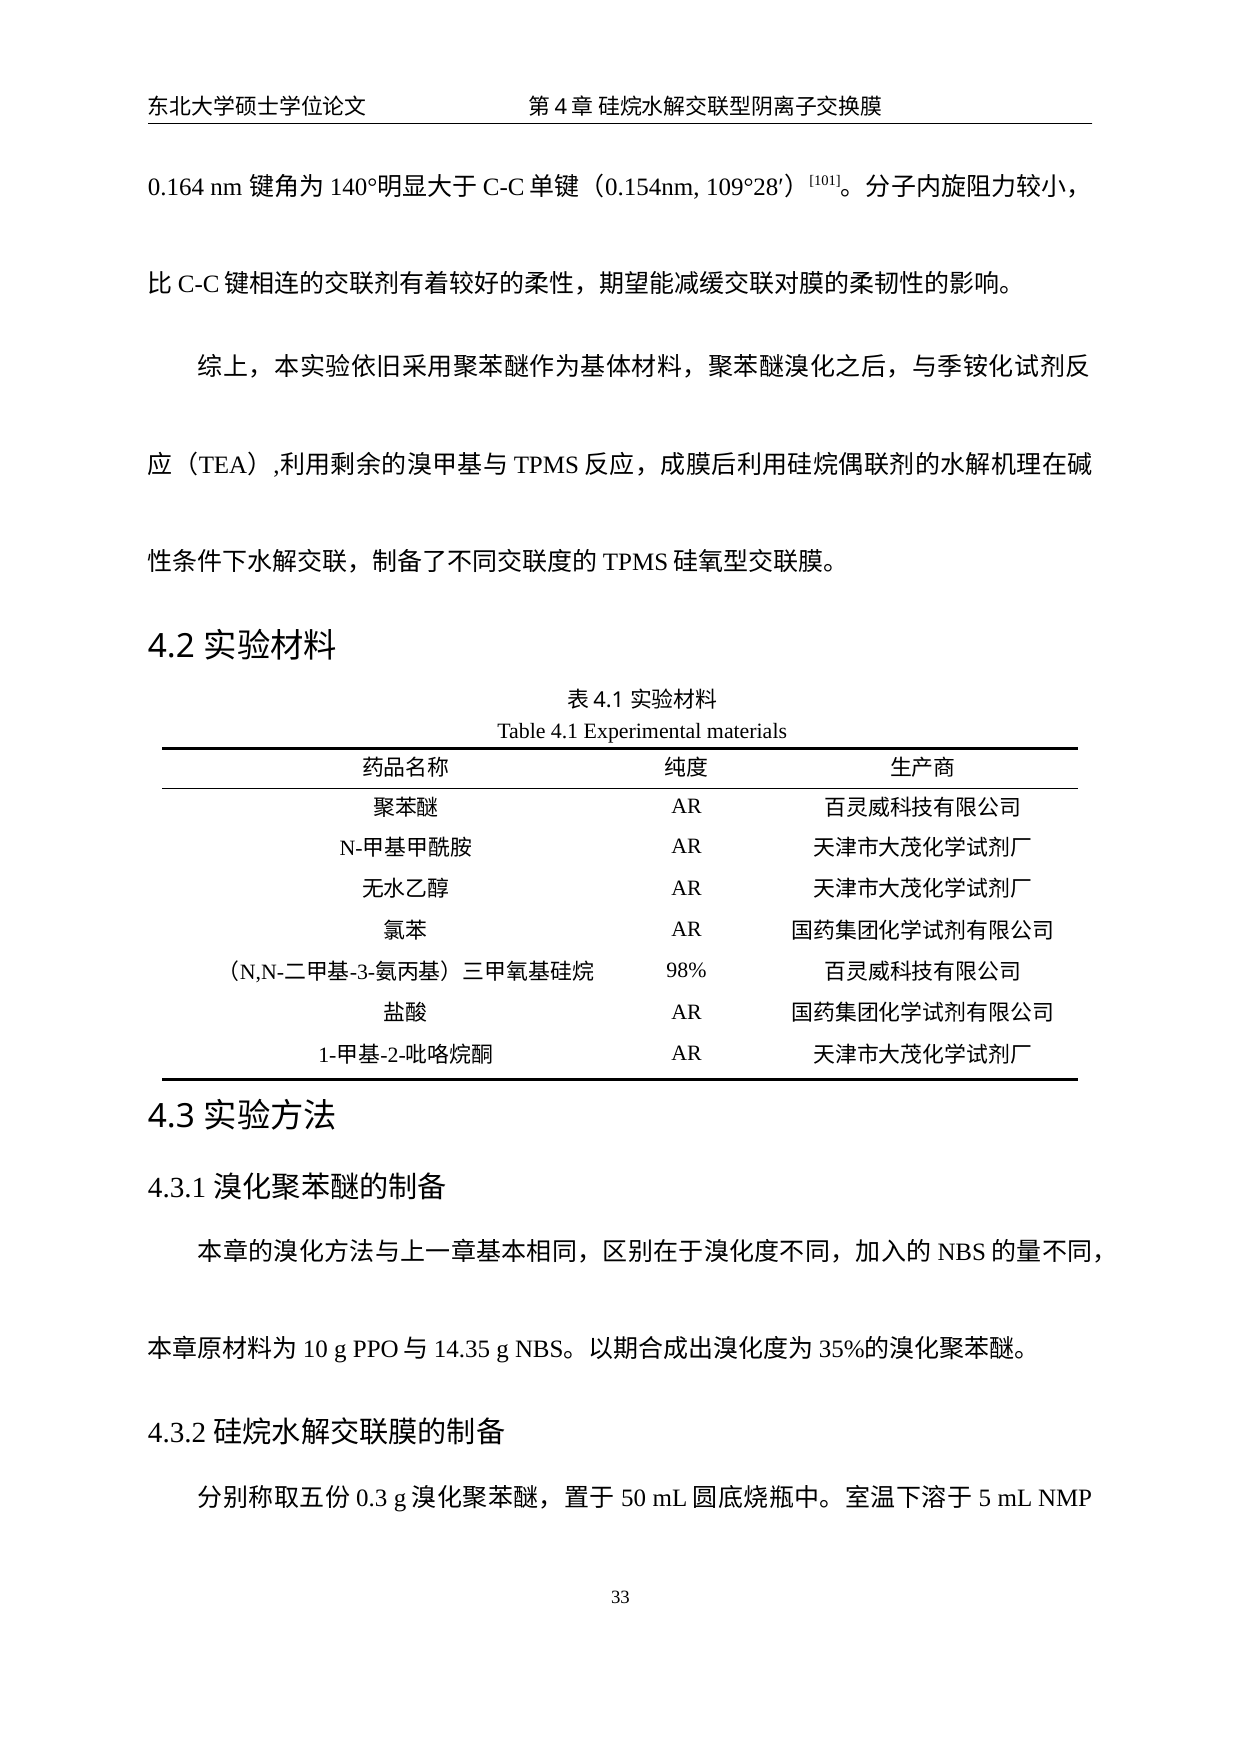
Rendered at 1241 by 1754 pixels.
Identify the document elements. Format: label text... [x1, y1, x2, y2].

table_cell 聚苯醚 [162, 789, 605, 829]
text 表4.1 实验材料 [148, 682, 1092, 714]
table_cell 98% [605, 954, 723, 995]
table_cell 天津市大茂化学试剂厂 [723, 1036, 1078, 1078]
subtitle 4.2 实验材料 [148, 611, 1092, 676]
table_header 生产商 [723, 750, 1078, 788]
table_cell 国药集团化学试剂有限公司 [723, 912, 1078, 954]
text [148, 152, 1092, 314]
table_cell 盐酸 [162, 995, 605, 1036]
table_cell 无水乙醇 [162, 871, 605, 912]
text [148, 1463, 1092, 1528]
table_cell AR [605, 912, 723, 954]
table_header 纯度 [605, 750, 723, 788]
text 本章的溴化方法与上一章基本相同，区别在于溴化度不同，加入的NBS的量不同，本章原材料为10 g PPO与14.35 g NBS。以期合成出溴化度为35%的溴化聚苯醚。 [148, 1217, 1092, 1379]
subtitle 4.3.2 硅烷水解交联膜的制备 [148, 1398, 1092, 1463]
table_cell 1-甲基-2-吡咯烷酮 [162, 1036, 605, 1078]
subtitle 4.3.1 溴化聚苯醚的制备 [148, 1152, 1092, 1217]
table_cell AR [605, 871, 723, 912]
text Table 4.1 Experimental materials [148, 714, 1092, 747]
table_cell 国药集团化学试剂有限公司 [723, 995, 1078, 1036]
table_cell AR [605, 830, 723, 871]
table_cell AR [605, 789, 723, 829]
table_cell 百灵威科技有限公司 [723, 789, 1078, 829]
table_cell N-甲基甲酰胺 [162, 830, 605, 871]
text 综上，本实验依旧采用聚苯醚作为基体材料，聚苯醚溴化之后，与季铵化试剂反应（TEA）,利用剩余的溴甲基与TPMS反应，成膜后利用硅烷偶联剂的水解机理在碱性条件下水解交联，制备了不同交联度的TPMS硅氧型交联膜。 [148, 332, 1092, 592]
table_cell （N,N-二甲基-3-氨丙基）三甲氧基硅烷 [162, 954, 605, 995]
table_cell 百灵威科技有限公司 [723, 954, 1078, 995]
table_cell AR [605, 1036, 723, 1078]
table_cell AR [605, 995, 723, 1036]
table_cell 天津市大茂化学试剂厂 [723, 830, 1078, 871]
table_cell 天津市大茂化学试剂厂 [723, 871, 1078, 912]
subtitle 4.3 实验方法 [148, 1081, 1092, 1146]
table_cell 氯苯 [162, 912, 605, 954]
table_header 药品名称 [162, 750, 605, 788]
